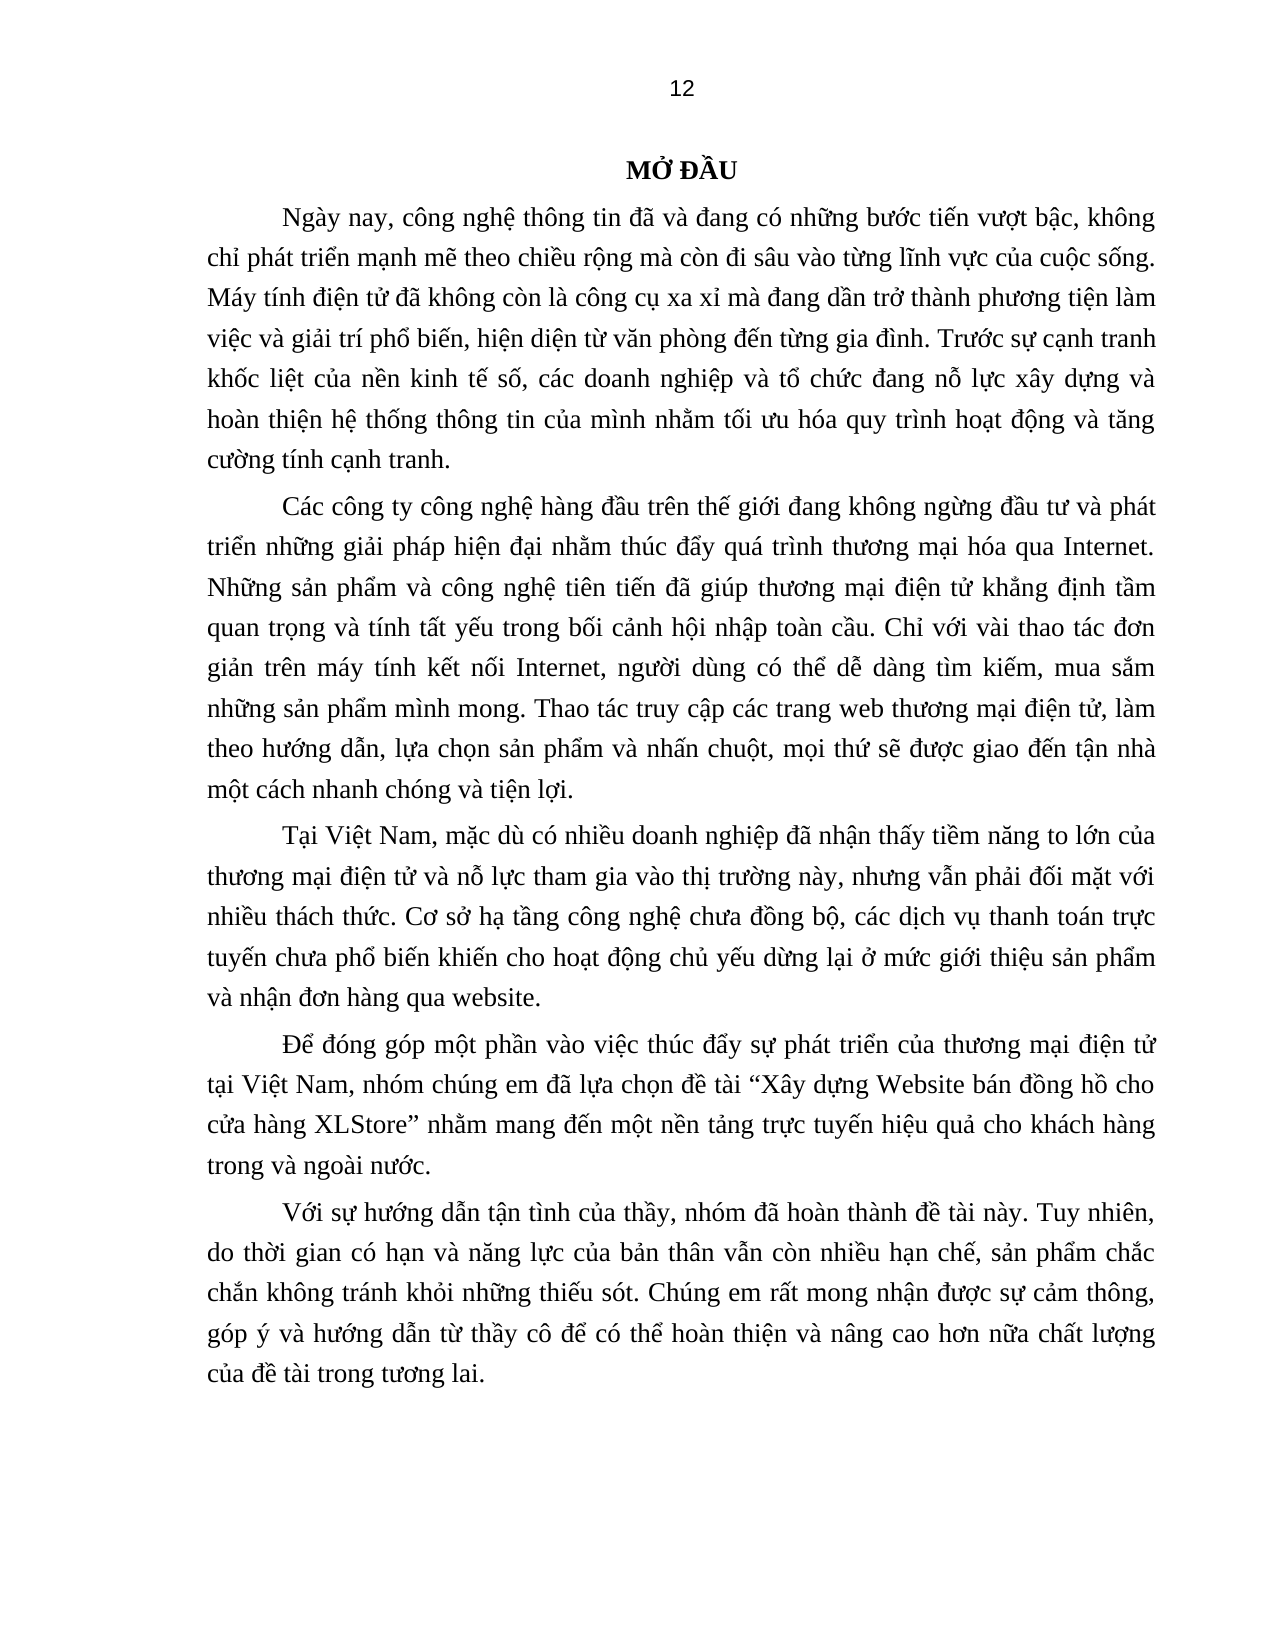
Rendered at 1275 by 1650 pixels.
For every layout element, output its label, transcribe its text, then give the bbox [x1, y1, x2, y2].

text Ngày nay, công nghệ thông tin đã và đang có những bước tiến vượt bậc, không chỉ phát triển mạnh mẽ theo chiều rộng mà còn đi sâu vào từng lĩnh vực của cuộc sống. Máy tính điện tử đã không còn là công cụ xa xỉ mà đang dần trở thành phương tiện làm việc và giải trí phổ biến, hiện diện từ văn phòng đến từng gia đình. Trước sự cạnh tranh khốc liệt của nền kinh tế số, các doanh nghiệp và tổ chức đang nỗ lực xây dựng và hoàn thiện hệ thống thông tin của mình nhằm tối ưu hóa quy trình hoạt động và tăng cường tính cạnh tranh. [207, 201, 1157, 474]
text Các công ty công nghệ hàng đầu trên thế giới đang không ngừng đầu tư và phát triển những giải pháp hiện đại nhằm thúc đẩy quá trình thương mại hóa qua Internet. Những sản phẩm và công nghệ tiên tiến đã giúp thương mại điện tử khẳng định tầm quan trọng và tính tất yếu trong bối cảnh hội nhập toàn cầu. Chỉ với vài thao tác đơn giản trên máy tính kết nối Internet, người dùng có thể dễ dàng tìm kiếm, mua sắm những sản phẩm mình mong. Thao tác truy cập các trang web thương mại điện tử, làm theo hướng dẫn, lựa chọn sản phẩm và nhấn chuột, mọi thứ sẽ được giao đến tận nhà một cách nhanh chóng và tiện lợi. [207, 490, 1157, 804]
text Với sự hướng dẫn tận tình của thầy, nhóm đã hoàn thành đề tài này. Tuy nhiên, do thời gian có hạn và năng lực của bản thân vẫn còn nhiều hạn chế, sản phẩm chắc chắn không tránh khỏi những thiếu sót. Chúng em rất mong nhận được sự cảm thông, góp ý và hướng dẫn từ thầy cô để có thể hoàn thiện và nâng cao hơn nữa chất lượng của đề tài trong tương lai. [207, 1196, 1157, 1388]
text Để đóng góp một phần vào việc thúc đẩy sự phát triển của thương mại điện tử tại Việt Nam, nhóm chúng em đã lựa chọn đề tài “Xây dựng Website bán đồng hồ cho cửa hàng XLStore” nhằm mang đến một nền tảng trực tuyến hiệu quả cho khách hàng trong và ngoài nước. [207, 1028, 1157, 1180]
subtitle MỞ ĐẦU [207, 154, 1157, 185]
text Tại Việt Nam, mặc dù có nhiều doanh nghiệp đã nhận thấy tiềm năng to lớn của thương mại điện tử và nỗ lực tham gia vào thị trường này, nhưng vẫn phải đối mặt với nhiều thách thức. Cơ sở hạ tầng công nghệ chưa đồng bộ, các dịch vụ thanh toán trực tuyến chưa phổ biến khiến cho hoạt động chủ yếu dừng lại ở mức giới thiệu sản phẩm và nhận đơn hàng qua website. [207, 819, 1157, 1012]
